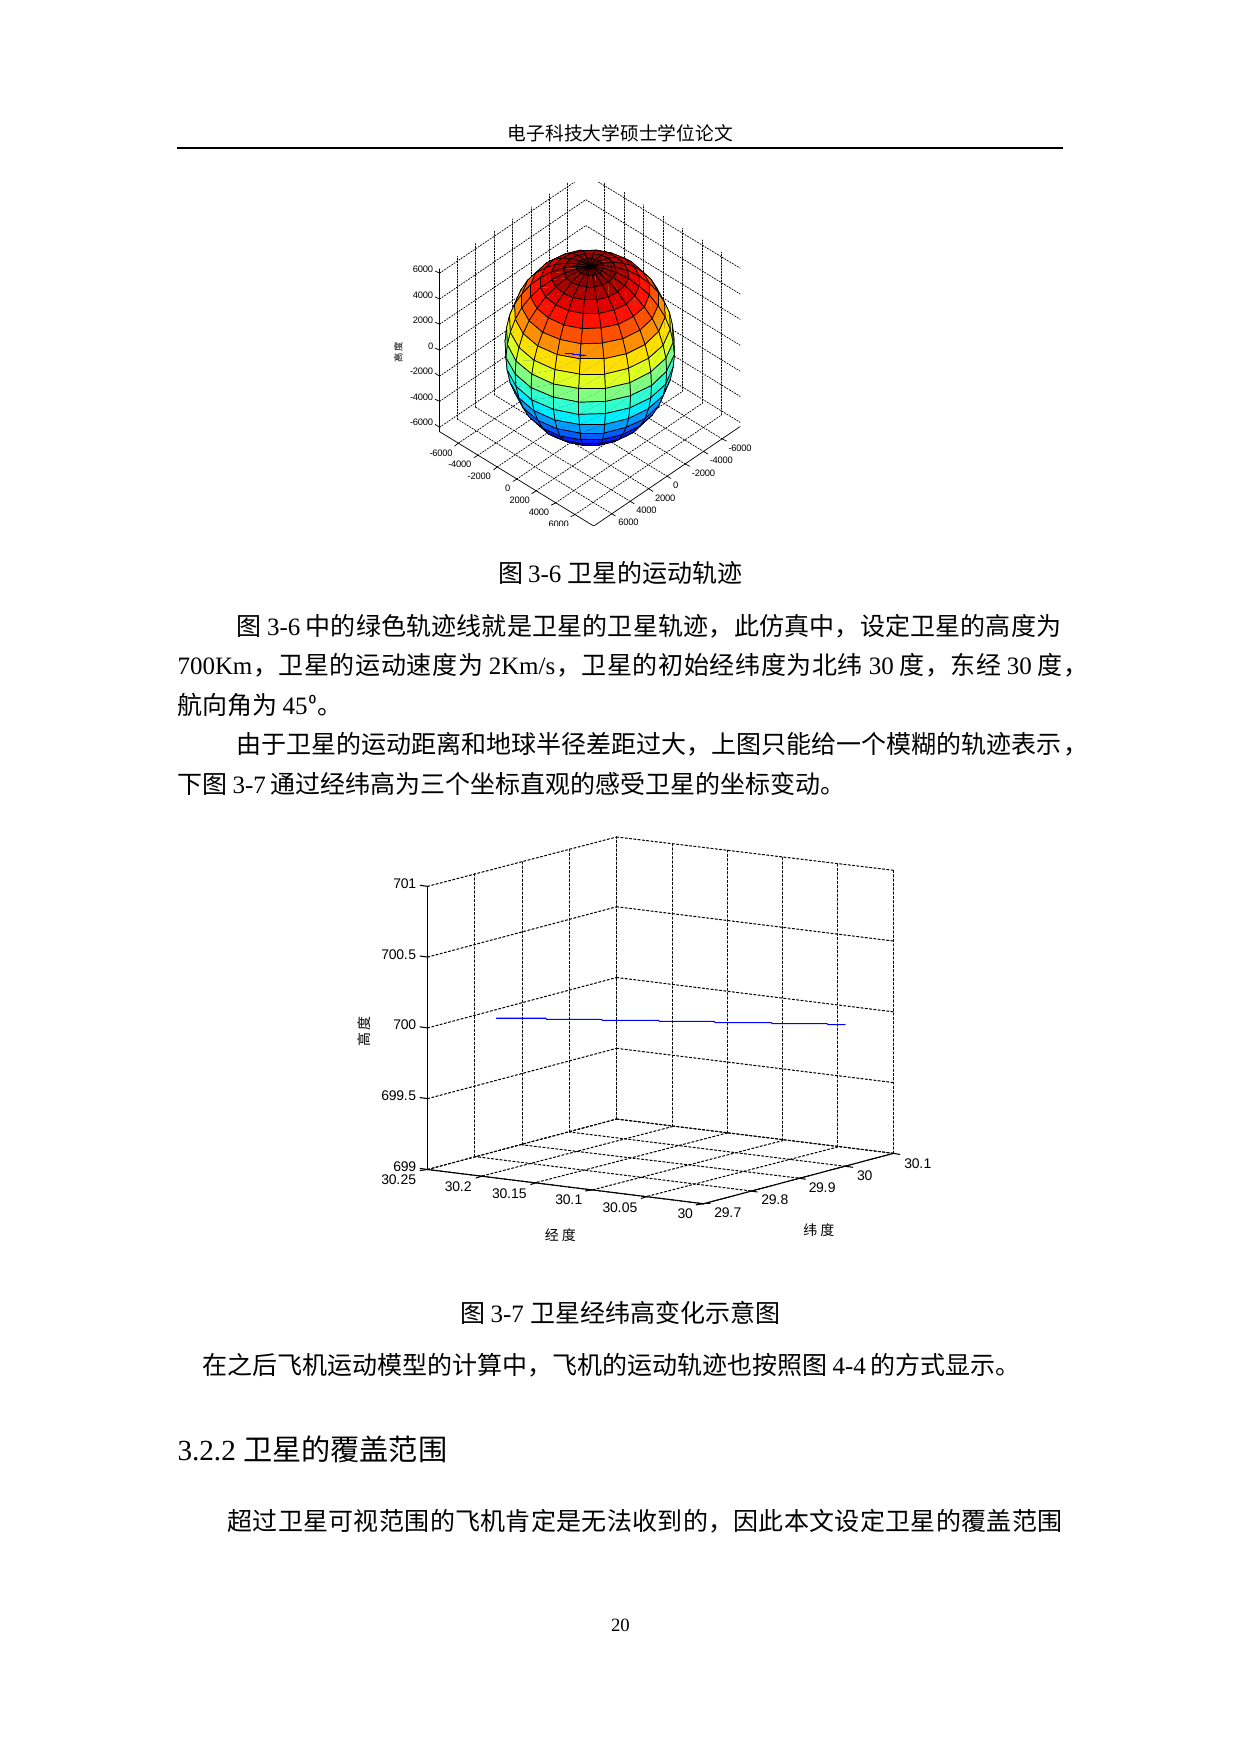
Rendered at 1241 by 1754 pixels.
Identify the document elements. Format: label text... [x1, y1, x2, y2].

text 在之后飞机运动模型的计算中，飞机的运动轨迹也按照图4-4的方式显示。 [177, 1344, 1063, 1383]
text 图3-6 卫星的运动轨迹 [177, 552, 1063, 592]
text 图3-6中的绿色轨迹线就是卫星的卫星轨迹，此仿真中，设定卫星的高度为700Km，卫星的运动速度为2Km/s，卫星的初始经纬度为北纬30度，东经30度，航向角为45⁰。 [177, 604, 1063, 723]
text 3.2.2 卫星的覆盖范围 [177, 1408, 1063, 1488]
text 由于卫星的运动距离和地球半径差距过大，上图只能给一个模糊的轨迹表示，下图3-7通过经纬高为三个坐标直观的感受卫星的坐标变动。 [177, 723, 1063, 803]
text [177, 1500, 1063, 1540]
text 图3-7 卫星经纬高变化示意图 [177, 1291, 1063, 1331]
